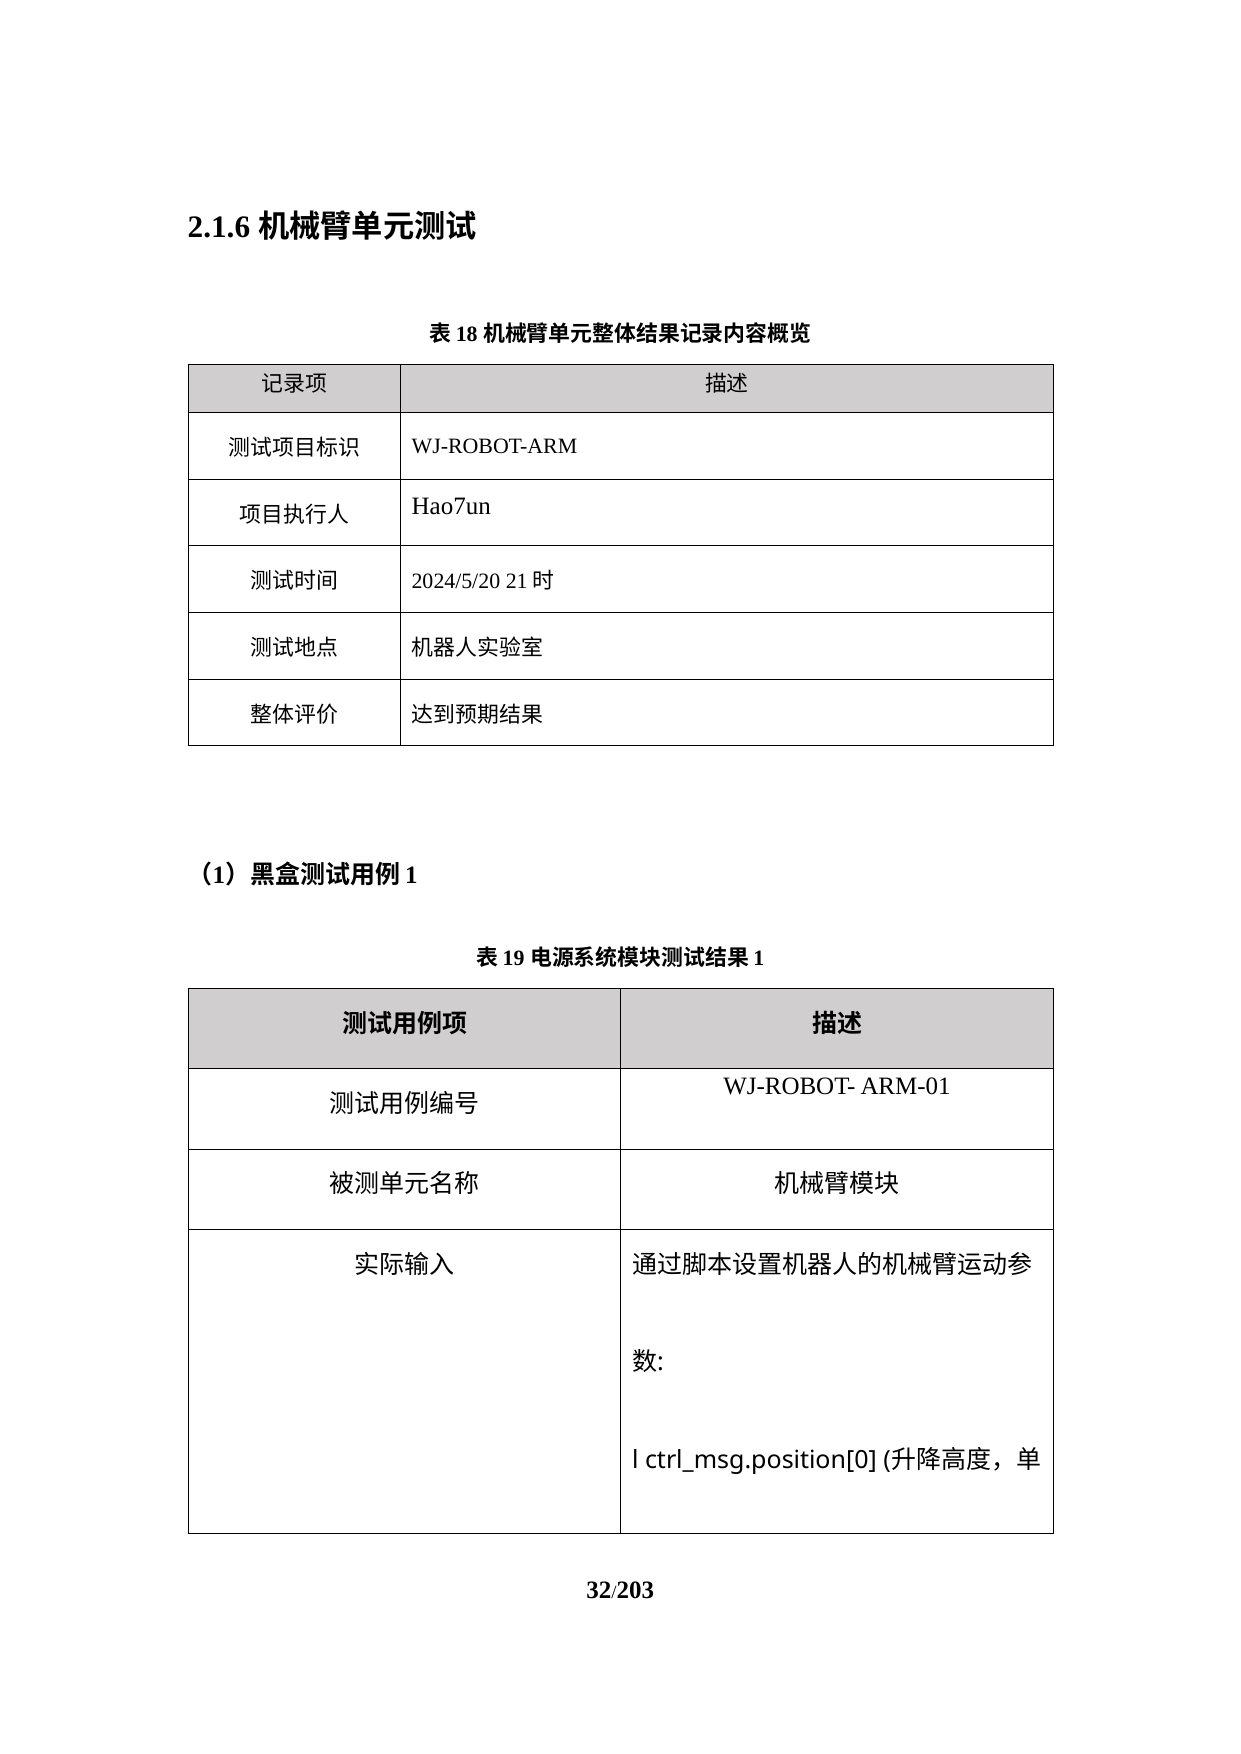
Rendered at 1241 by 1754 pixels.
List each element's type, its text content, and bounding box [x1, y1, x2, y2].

table_cell WJ-ROBOT- ARM-01 [621, 1069, 1053, 1148]
table_header 测试用例项 [189, 989, 620, 1068]
text （1）黑盒测试用例1 [187, 840, 1053, 905]
table_cell 测试地点 [189, 613, 400, 679]
table_cell 测试时间 [189, 546, 400, 612]
table_cell WJ-ROBOT-ARM [401, 413, 1053, 479]
table_cell 机器人实验室 [401, 613, 1053, 679]
subtitle 2.1.6 机械臂单元测试 [187, 191, 1053, 256]
table_header 描述 [401, 365, 1053, 412]
table_cell 项目执行人 [189, 480, 400, 545]
text 表18 机械臂单元整体结果记录内容概览 [187, 316, 1053, 348]
table_cell 被测单元名称 [189, 1150, 620, 1229]
table_header 记录项 [189, 365, 400, 412]
table_cell 实际输入 [189, 1230, 620, 1533]
table_cell 测试用例编号 [189, 1069, 620, 1148]
text 表19 电源系统模块测试结果1 [187, 939, 1053, 972]
table_cell 达到预期结果 [401, 680, 1053, 745]
table_cell 2024/5/20 21时 [401, 546, 1053, 612]
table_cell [621, 1230, 1053, 1533]
table_header 描述 [621, 989, 1053, 1068]
table_cell Hao7un [401, 480, 1053, 545]
table_cell 机械臂模块 [621, 1150, 1053, 1229]
table_cell 测试项目标识 [189, 413, 400, 479]
table_cell 整体评价 [189, 680, 400, 745]
